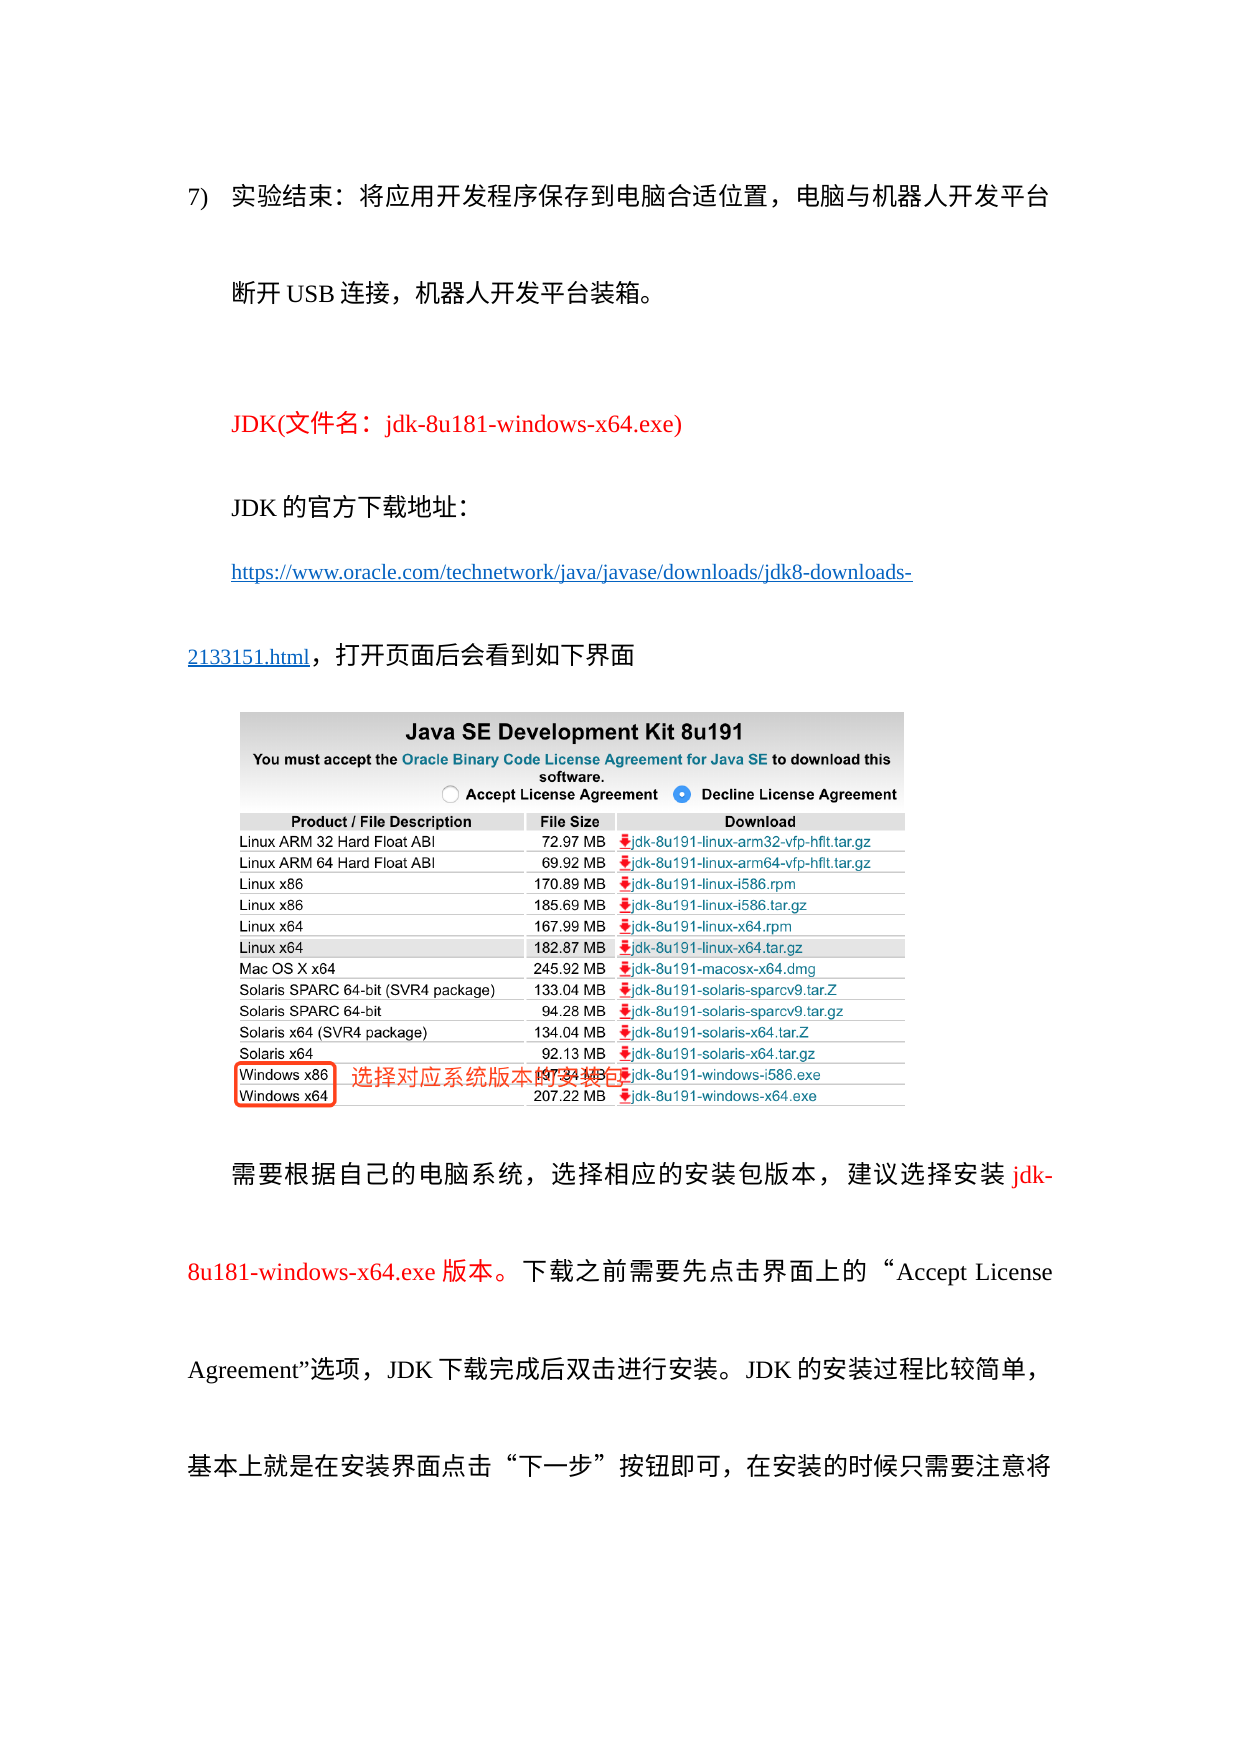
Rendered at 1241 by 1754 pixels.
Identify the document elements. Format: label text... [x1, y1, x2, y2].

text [187, 1140, 1053, 1497]
picture [231, 703, 917, 1117]
text JDK的官方下载地址： [187, 473, 1053, 538]
list 实验结束：将应用开发程序保存到电脑合适位置，电脑与机器人开发平台断开USB连接，机器人开发平台装箱。 [187, 162, 1053, 324]
text https://www.oracle.com/technetwork/java/javase/downloads/jdk8-downloads-2133151.html，打开页面后会看到如下界面 [187, 556, 1053, 686]
text JDK(文件名：jdk-8u181-windows-x64.exe) [187, 389, 1053, 454]
